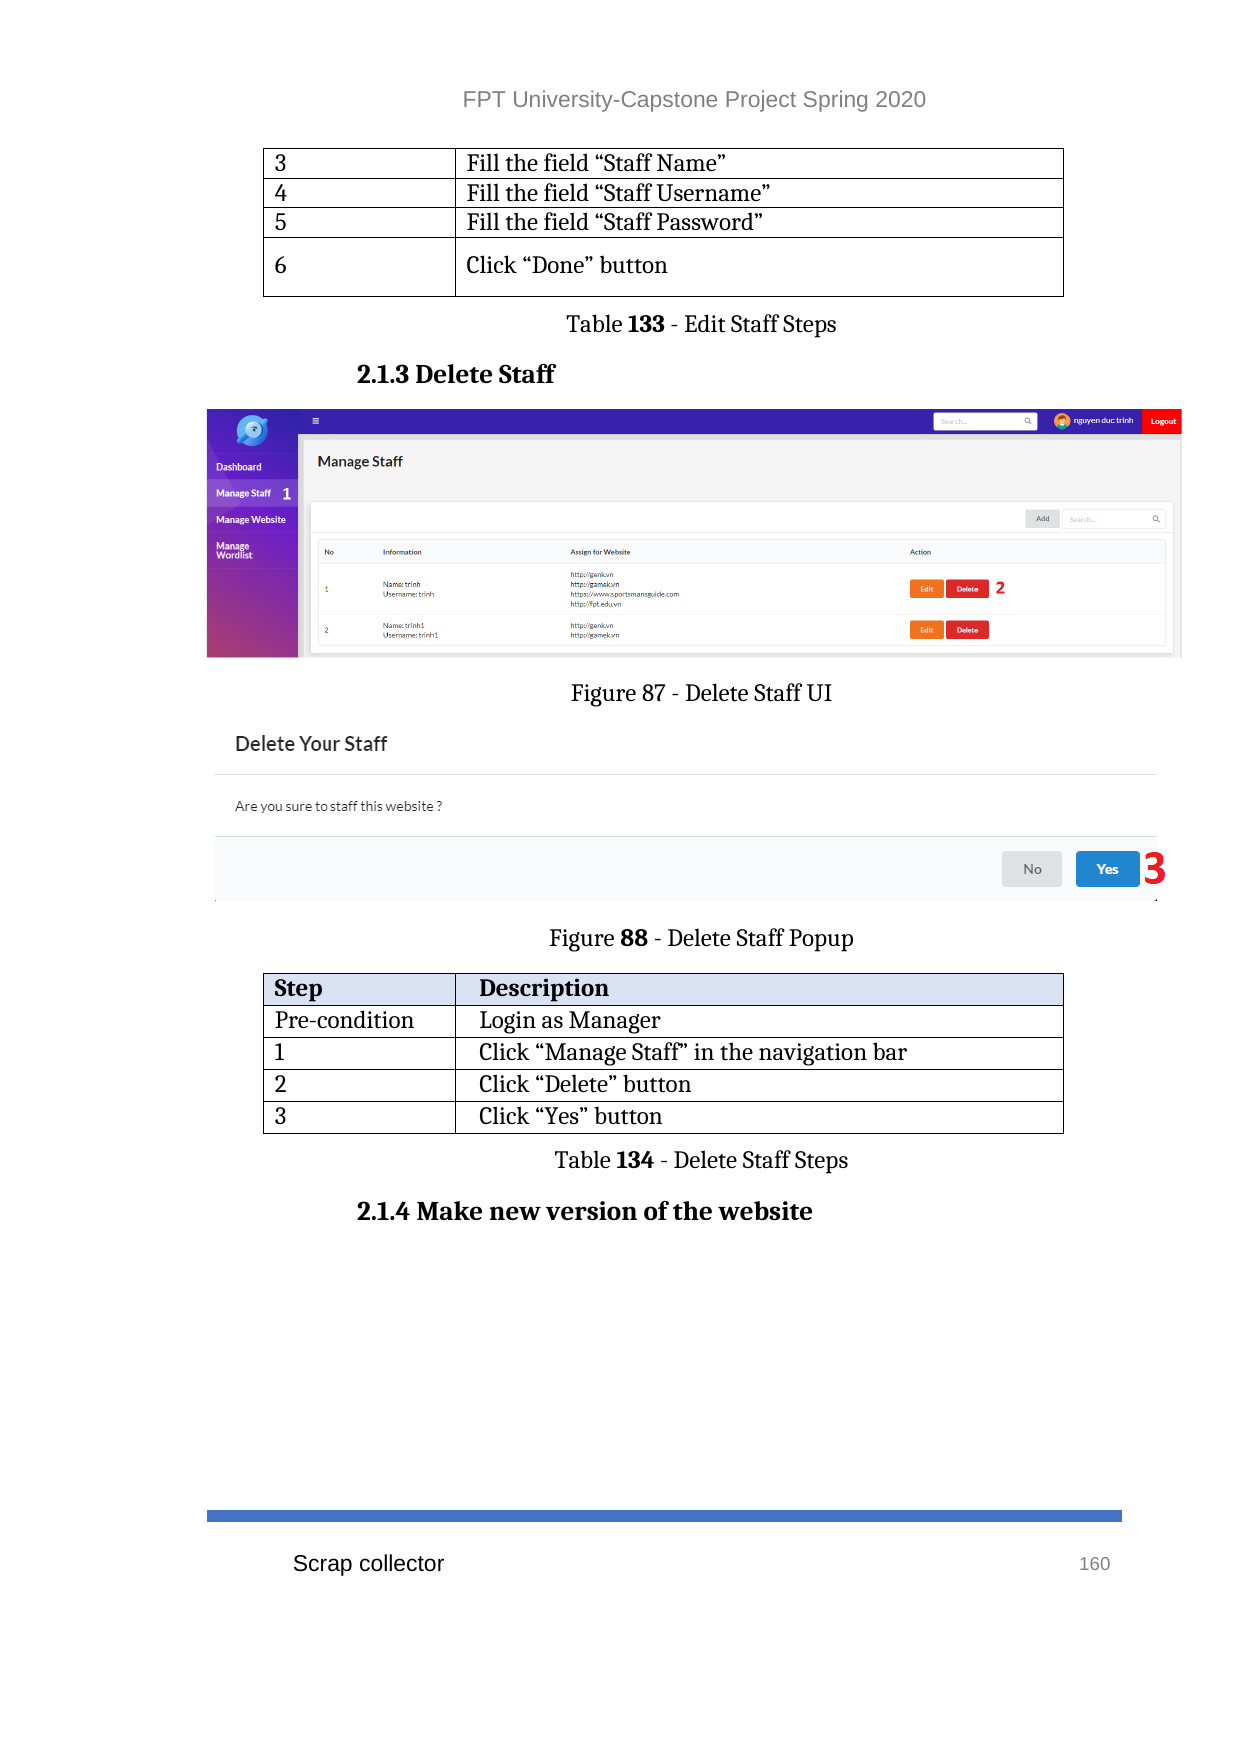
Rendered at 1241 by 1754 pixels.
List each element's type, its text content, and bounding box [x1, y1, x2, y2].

text 2.1.4 Make new version of the website [207, 1196, 1122, 1227]
text 2.1.3 Delete Staff [207, 359, 1122, 390]
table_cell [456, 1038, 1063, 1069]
text Figure 87 - Delete Staff UI [207, 679, 1122, 708]
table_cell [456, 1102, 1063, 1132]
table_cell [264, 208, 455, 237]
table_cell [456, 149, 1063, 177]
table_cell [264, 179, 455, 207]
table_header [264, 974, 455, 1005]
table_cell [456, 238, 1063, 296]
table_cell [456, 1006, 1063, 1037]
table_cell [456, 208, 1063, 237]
text Table 134 - Delete Staff Steps [207, 1146, 1122, 1175]
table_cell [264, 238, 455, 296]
text Figure 88 - Delete Staff Popup [207, 923, 1122, 952]
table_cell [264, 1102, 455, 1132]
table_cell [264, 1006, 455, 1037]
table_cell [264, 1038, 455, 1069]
picture [206, 409, 1182, 661]
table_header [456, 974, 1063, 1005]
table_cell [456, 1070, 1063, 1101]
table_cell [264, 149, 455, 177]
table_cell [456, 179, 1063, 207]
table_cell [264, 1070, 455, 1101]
text Table 133 - Edit Staff Steps [207, 309, 1122, 338]
picture [206, 728, 1182, 905]
